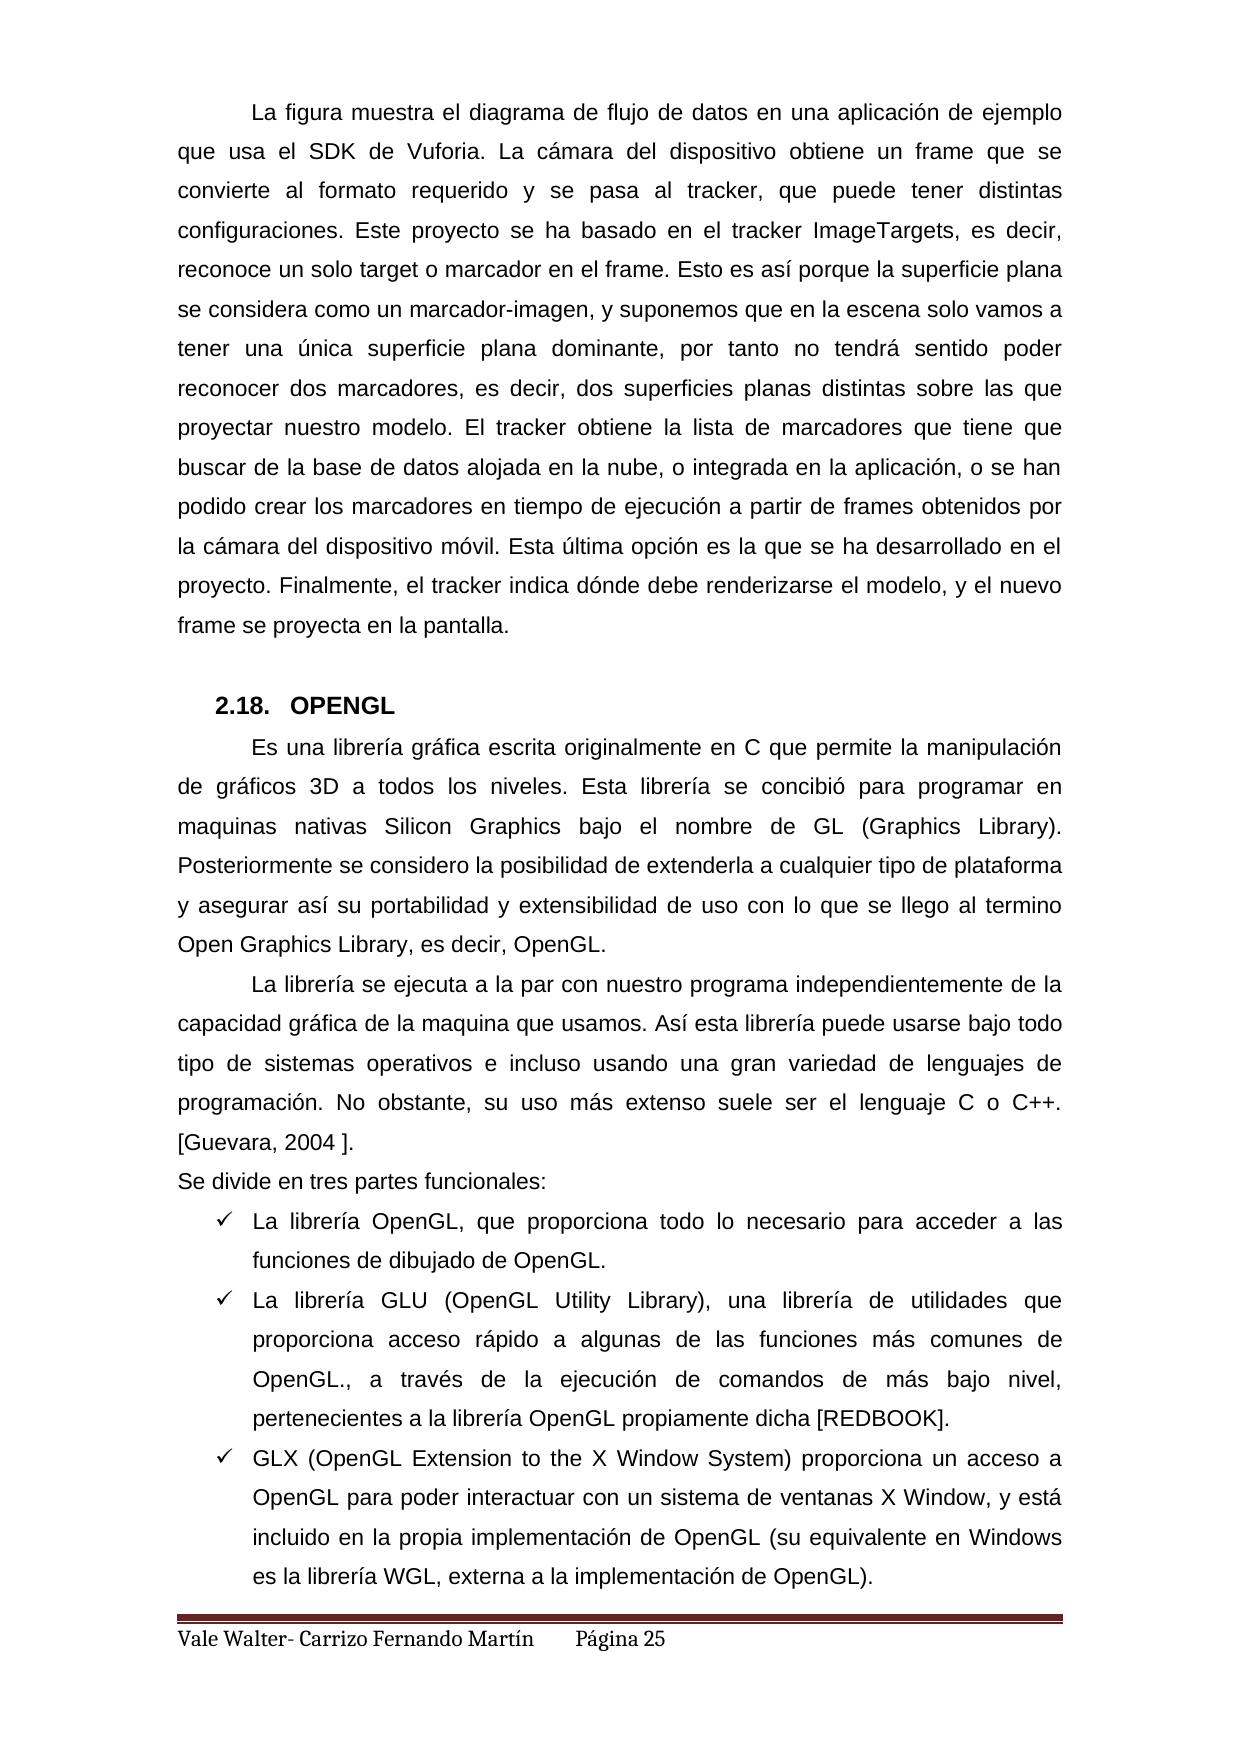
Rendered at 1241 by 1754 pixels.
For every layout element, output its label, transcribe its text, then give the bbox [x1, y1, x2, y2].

list La librería OpenGL, que proporciona todo lo necesario para acceder a las funciones de dibujado de OpenGL. [215, 1208, 1063, 1273]
text La figura muestra el diagrama de flujo de datos en una aplicación de ejemplo que usa el SDK de Vuforia. La cámara del dispositivo obtiene un frame que se convierte al formato requerido y se pasa al tracker, que puede tener distintas configuraciones. Este proyecto se ha basado en el tracker ImageTargets, es decir, reconoce un solo target o marcador en el frame. Esto es así porque la superficie plana se considera como un marcador-imagen, y suponemos que en la escena solo vamos a tener una única superficie plana dominante, por tanto no tendrá sentido poder reconocer dos marcadores, es decir, dos superficies planas distintas sobre las que proyectar nuestro modelo. El tracker obtiene la lista de marcadores que tiene que buscar de la base de datos alojada en la nube, o integrada en la aplicación, o se han podido crear los marcadores en tiempo de ejecución a partir de frames obtenidos por la cámara del dispositivo móvil. Esta última opción es la que se ha desarrollado en el proyecto. Finalmente, el tracker indica dónde debe renderizarse el modelo, y el nuevo frame se proyecta en la pantalla. [177, 98, 1063, 638]
list OPENGL [215, 691, 1063, 719]
text La librería se ejecuta a la par con nuestro programa independientemente de la capacidad gráfica de la maquina que usamos. Así esta librería puede usarse bajo todo tipo de sistemas operativos e incluso usando una gran variedad de lenguajes de programación. No obstante, su uso más extenso suele ser el lenguaje C o C++. [Guevara, 2004 ]. [177, 971, 1063, 1155]
text Se divide en tres partes funcionales: [177, 1168, 1063, 1194]
text Es una librería gráfica escrita originalmente en C que permite la manipulación de gráficos 3D a todos los niveles. Esta librería se concibió para programar en maquinas nativas Silicon Graphics bajo el nombre de GL (Graphics Library). Posteriormente se considero la posibilidad de extenderla a cualquier tipo de plataforma y asegurar así su portabilidad y extensibilidad de uso con lo que se llego al termino Open Graphics Library, es decir, OpenGL. [177, 734, 1063, 958]
list GLX (OpenGL Extension to the X Window System) proporciona un acceso a OpenGL para poder interactuar con un sistema de ventanas X Window, y está incluido en la propia implementación de OpenGL (su equivalente en Windows es la librería WGL, externa a la implementación de OpenGL). [215, 1444, 1063, 1589]
list La librería GLU (OpenGL Utility Library), una librería de utilidades que proporciona acceso rápido a algunas de las funciones más comunes de OpenGL., a través de la ejecución de comandos de más bajo nivel, pertenecientes a la librería OpenGL propiamente dicha [REDBOOK]. [215, 1287, 1063, 1431]
